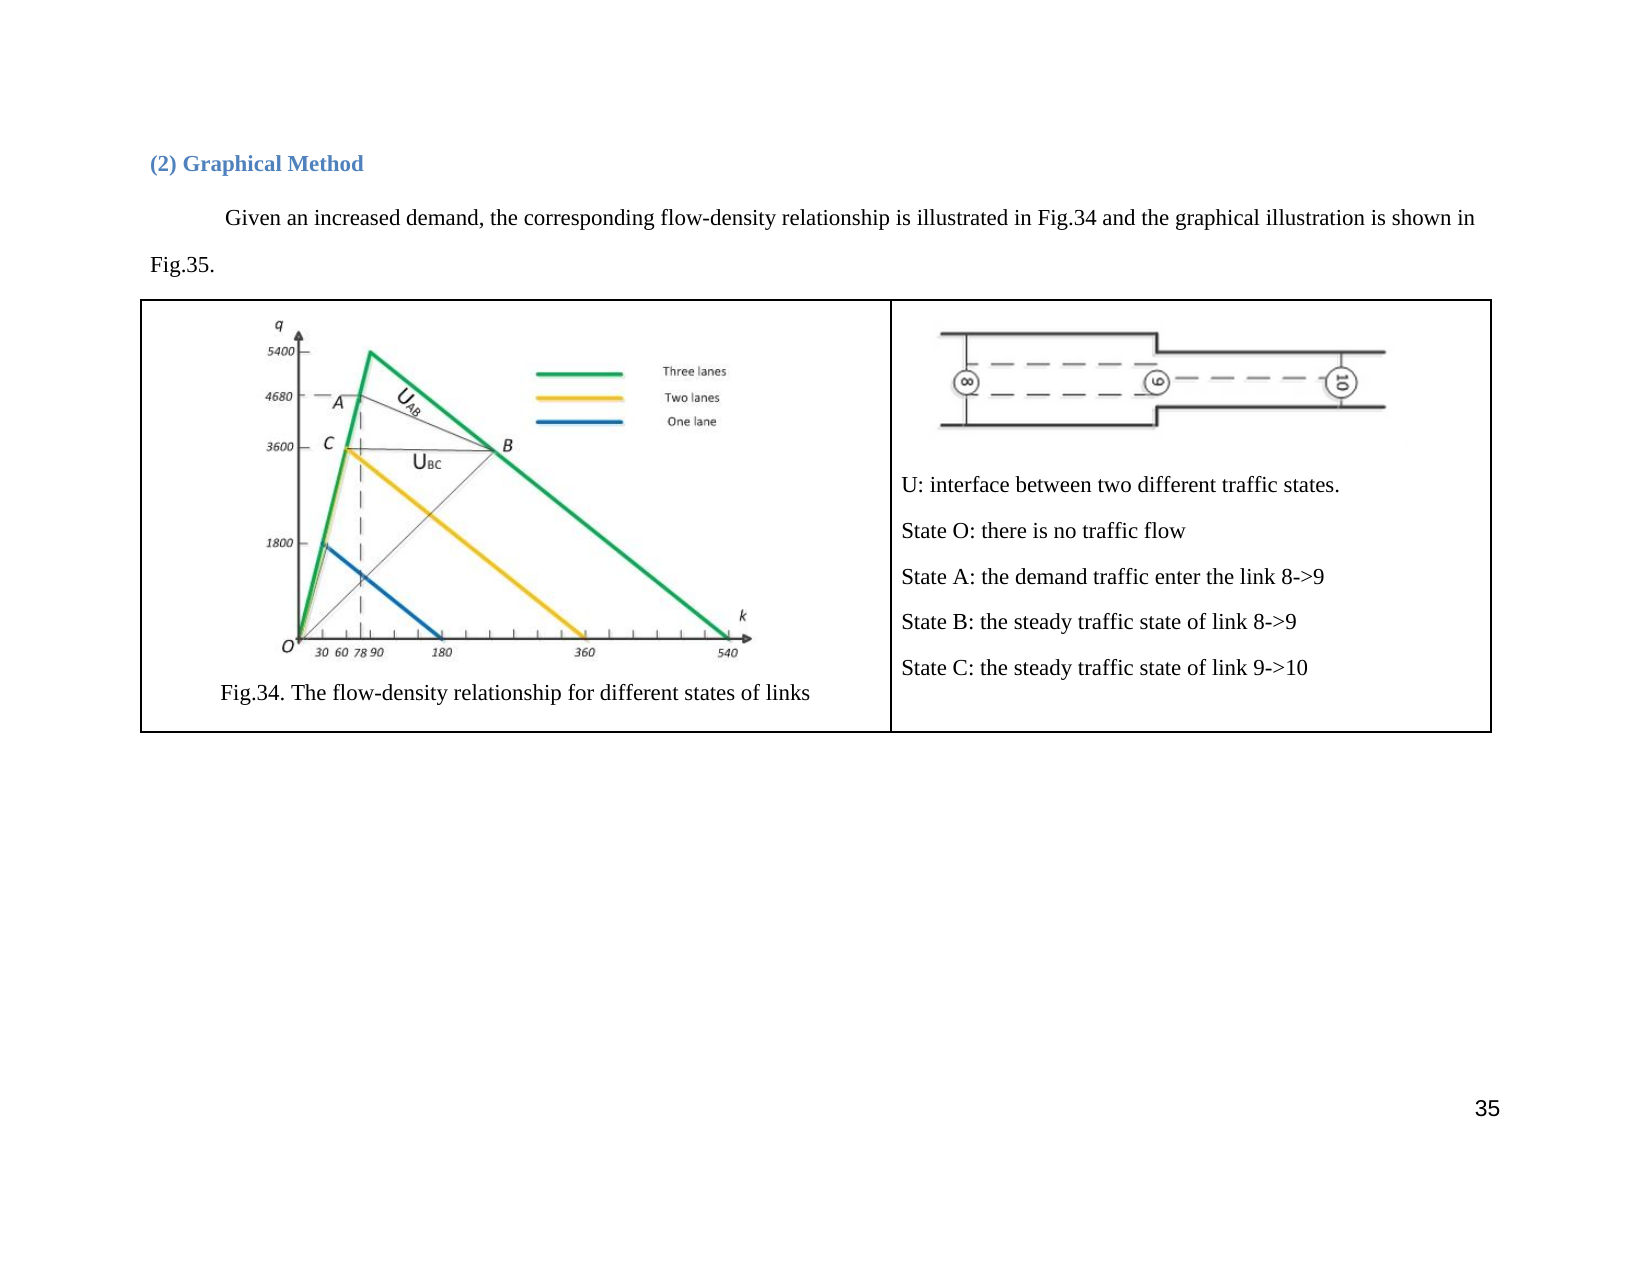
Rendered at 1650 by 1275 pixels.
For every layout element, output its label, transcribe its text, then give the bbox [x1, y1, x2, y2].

subtitle (2) Graphical Method [150, 150, 1500, 176]
picture [257, 311, 775, 673]
table_header U: interface between two different traffic states. State O: there is no traffic flow State A: the demand traffic enter the link 8->9 State B: the steady traffic state of link 8->9 State C: the steady traffic state of link 9->10 [892, 301, 1490, 731]
table_header Fig.34. The flow-density relationship for different states of links [142, 301, 890, 731]
picture [925, 317, 1456, 462]
text Given an increased demand, the corresponding flow-density relationship is illustrated in Fig.34 and the graphical illustration is shown in Fig.35. [150, 204, 1500, 278]
